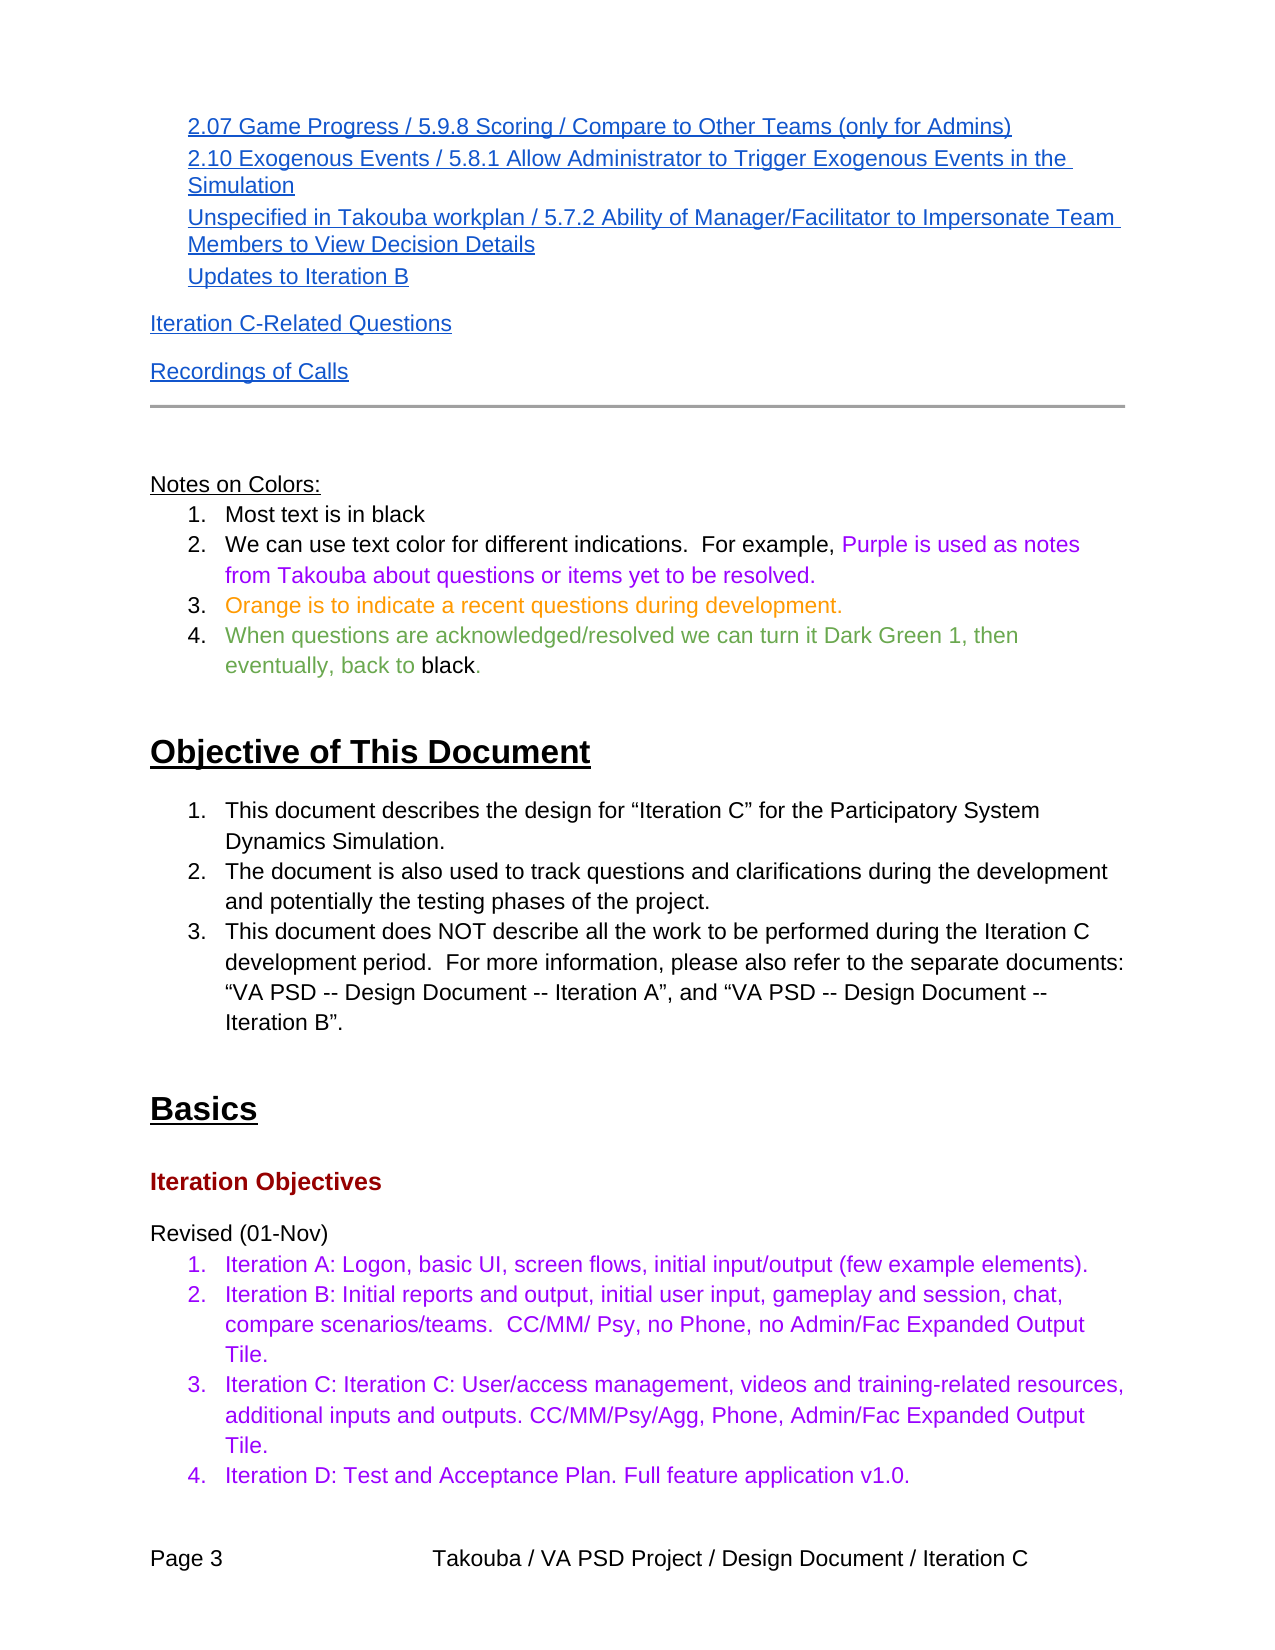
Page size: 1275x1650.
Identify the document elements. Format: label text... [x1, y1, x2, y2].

list The document is also used to track questions and clarifications during the development and potentially the testing phases of the project. [187, 858, 1125, 914]
subtitle Basics [150, 1089, 1125, 1127]
text Revised (01-Nov) [150, 1220, 1125, 1247]
text Notes on Colors: [150, 471, 1125, 497]
list This document does NOT describe all the work to be performed during the Iteration C development period. For more information, please also refer to the separate documents: “VA PSD -- Design Document -- Iteration A”, and “VA PSD -- Design Document -- Iteration B”. [187, 918, 1125, 1035]
list Iteration A: Logon, basic UI, screen flows, initial input/output (few example elements). [187, 1251, 1125, 1277]
list When questions are acknowledged/resolved we can turn it Dark Green 1, then eventually, back to black. [187, 622, 1125, 678]
list Iteration B: Initial reports and output, initial user input, gameplay and session, chat, compare scenarios/teams. CC/MM/ Psy, no Phone, no Admin/Fac Expanded Output Tile. [187, 1281, 1125, 1368]
subtitle Iteration Objectives [150, 1167, 1125, 1195]
list Iteration D: Test and Acceptance Plan. Full feature application v1.0. [187, 1462, 1125, 1488]
list We can use text color for different indications. For example, Purple is used as notes from Takouba about questions or items yet to be resolved. [187, 531, 1125, 588]
list Iteration C: Iteration C: User/access management, videos and training-related resources, additional inputs and outputs. CC/MM/Psy/Agg, Phone, Admin/Fac Expanded Output Tile. [187, 1371, 1125, 1458]
list Orange is to indicate a recent questions during development. [187, 592, 1125, 618]
list This document describes the design for “Iteration C” for the Participatory System Dynamics Simulation. [187, 797, 1125, 854]
subtitle Objective of This Document [150, 732, 1125, 771]
list Most text is in black [187, 501, 1125, 527]
